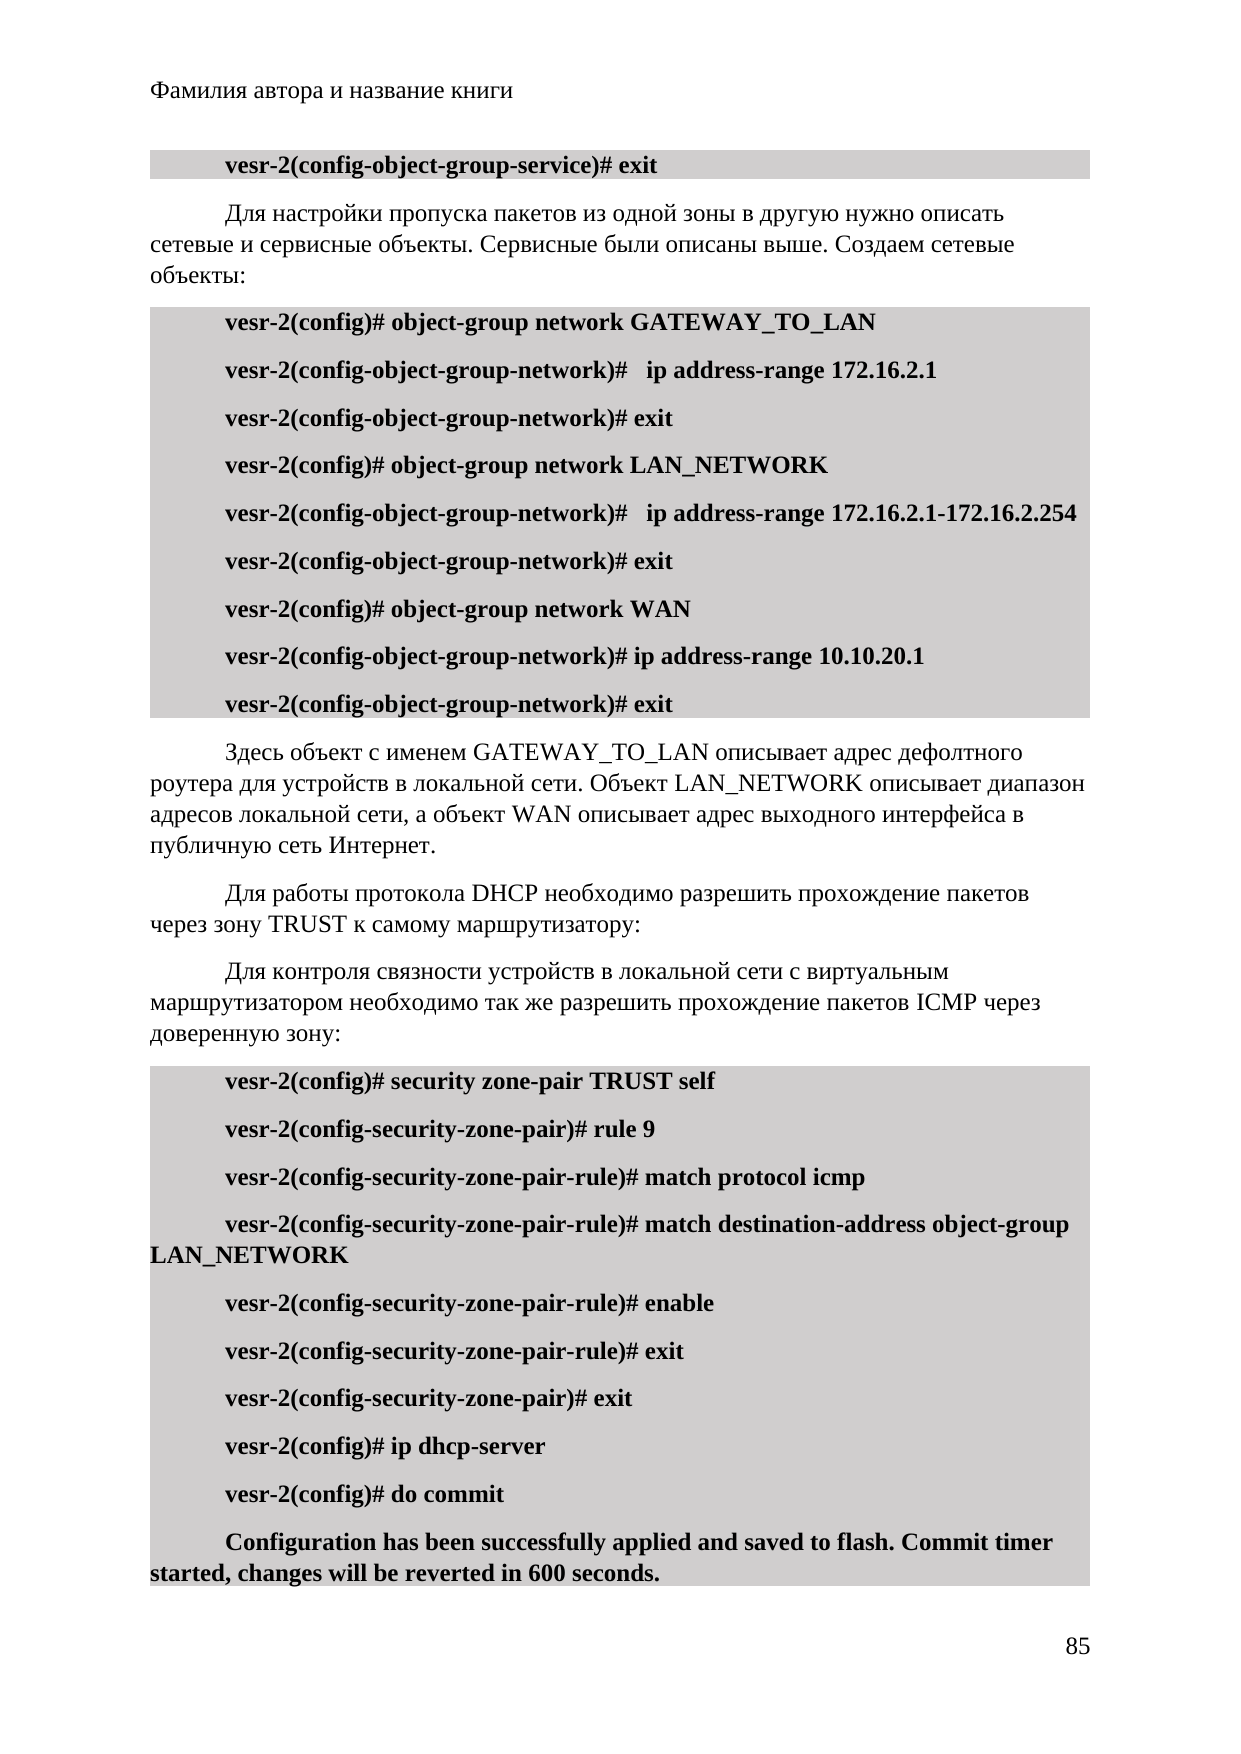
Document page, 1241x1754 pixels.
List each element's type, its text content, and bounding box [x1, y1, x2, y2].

text vesr-2(config-object-group-network)# exit [150, 689, 1090, 718]
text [150, 150, 1090, 179]
text vesr-2(config-security-zone-pair-rule)# match protocol icmp [150, 1162, 1090, 1190]
text vesr-2(config)# object-group network LAN_NETWORK [150, 451, 1090, 479]
text vesr-2(config-object-group-network)# ip address-range 10.10.20.1 [150, 641, 1090, 670]
text Для контроля связности устройств в локальной сети с виртуальным маршрутизатором необходимо так же разрешить прохождение пакетов ICMP через доверенную зону: [150, 956, 1090, 1047]
text vesr-2(config)# security zone-pair TRUST self [150, 1066, 1090, 1095]
text Configuration has been successfully applied and saved to flash. Commit timer started, changes will be reverted in 600 seconds. [150, 1527, 1090, 1586]
text vesr-2(config)# object-group network WAN [150, 594, 1090, 622]
text vesr-2(config-object-group-network)# ip address-range 172.16.2.1-172.16.2.254 [150, 498, 1090, 527]
text vesr-2(config)# ip dhcp-server [150, 1431, 1090, 1460]
text vesr-2(config-security-zone-pair-rule)# enable [150, 1288, 1090, 1317]
text vesr-2(config-object-group-network)# ip address-range 172.16.2.1 [150, 355, 1090, 384]
text Для настройки пропуска пакетов из одной зоны в другую нужно описать сетевые и сервисные объекты. Сервисные были описаны выше. Создаем сетевые объекты: [150, 198, 1090, 288]
text vesr-2(config)# do commit [150, 1479, 1090, 1508]
text vesr-2(config-object-group-network)# exit [150, 546, 1090, 575]
text vesr-2(config-security-zone-pair-rule)# match destination-address object-group LAN_NETWORK [150, 1209, 1090, 1269]
text vesr-2(config)# object-group network GATEWAY_TO_LAN [150, 307, 1090, 336]
text vesr-2(config-security-zone-pair)# exit [150, 1383, 1090, 1412]
text Для работы протокола DHCP необходимо разрешить прохождение пакетов через зону TRUST к самому маршрутизатору: [150, 878, 1090, 937]
text vesr-2(config-security-zone-pair)# rule 9 [150, 1114, 1090, 1143]
text Здесь объект с именем GATEWAY_TO_LAN описывает адрес дефолтного роутера для устройств в локальной сети. Объект LAN_NETWORK описывает диапазон адресов локальной сети, а объект WAN описывает адрес выходного интерфейса в публичную сеть Интернет. [150, 737, 1090, 859]
text vesr-2(config-security-zone-pair-rule)# exit [150, 1336, 1090, 1364]
text vesr-2(config-object-group-network)# exit [150, 403, 1090, 432]
